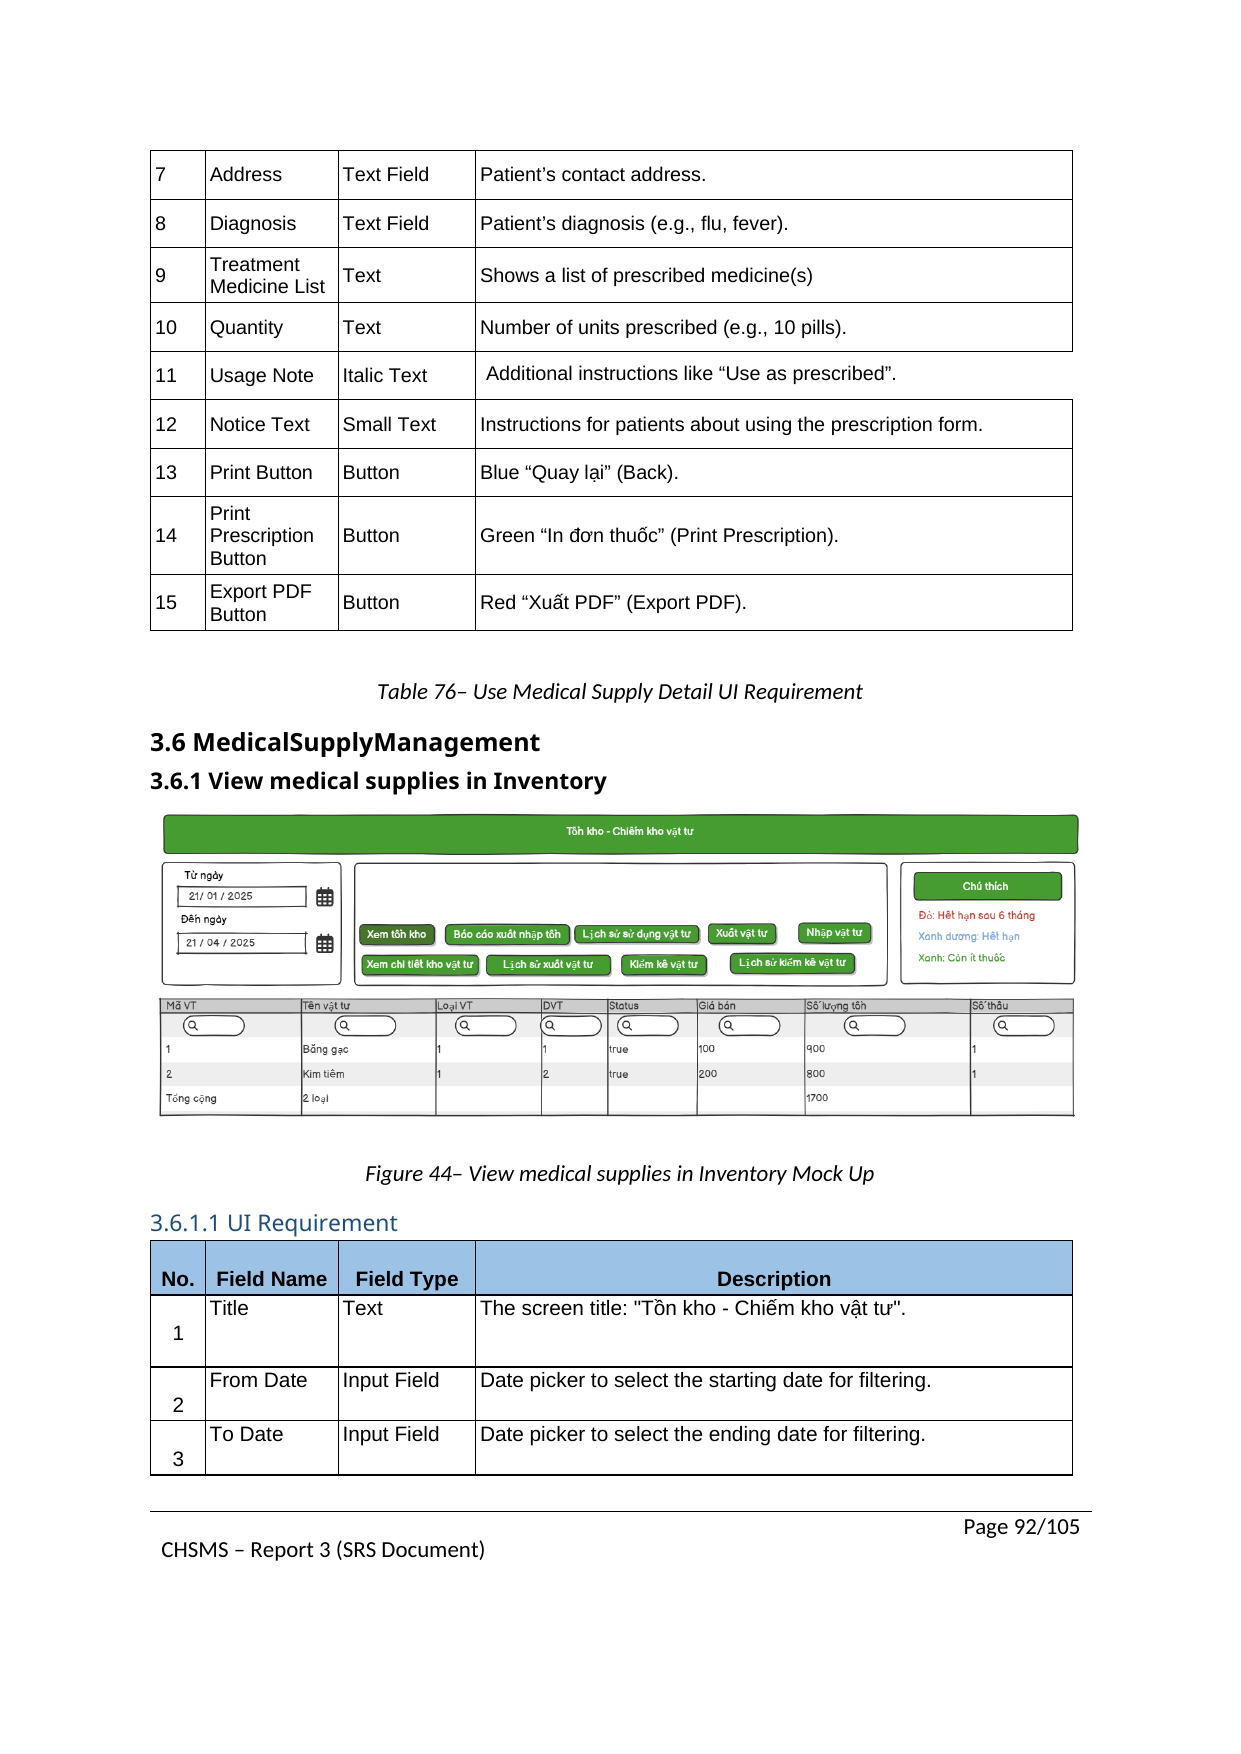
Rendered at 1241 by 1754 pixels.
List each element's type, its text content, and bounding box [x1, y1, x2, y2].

table_cell Text [339, 303, 475, 351]
table_cell Text [339, 248, 475, 302]
table_cell Quantity [206, 303, 338, 351]
table_cell Red “Xuất PDF” (Export PDF). [476, 575, 1072, 629]
subtitle 3.6.1 View medical supplies in Inventory [150, 765, 1093, 797]
subtitle 3.6.1.1 UI Requirement [150, 1206, 1093, 1238]
table_cell Print Button [206, 449, 338, 496]
table_cell Blue “Quay lại” (Back). [476, 449, 1072, 496]
table_cell 9 [151, 248, 205, 302]
table_cell Additional instructions like “Use as prescribed”. [476, 352, 1072, 399]
text Figure 44– View medical supplies in Inventory Mock Up [150, 1159, 1093, 1188]
table_cell Patient’s contact address. [476, 151, 1072, 198]
table_cell Treatment Medicine List [206, 248, 338, 302]
text Table 76– Use Medical Supply Detail UI Requirement [150, 677, 1093, 706]
table_cell Small Text [339, 400, 475, 448]
table_cell Number of units prescribed (e.g., 10 pills). [476, 303, 1072, 351]
table_cell Button [339, 575, 475, 629]
table_cell 13 [151, 449, 205, 496]
table_cell Diagnosis [206, 200, 338, 247]
table_cell 15 [151, 575, 205, 629]
table_cell 14 [151, 497, 205, 574]
table_cell 12 [151, 400, 205, 448]
table_cell 10 [151, 303, 205, 351]
table_cell Address [206, 151, 338, 198]
subtitle 3.6 MedicalSupplyManagement [150, 724, 1093, 758]
table_cell Notice Text [206, 400, 338, 448]
table_cell Text Field [339, 200, 475, 247]
table_cell Patient’s diagnosis (e.g., flu, fever). [476, 200, 1072, 247]
table_cell Export PDF Button [206, 575, 338, 629]
table_cell Button [339, 449, 475, 496]
table_cell Button [339, 497, 475, 574]
table_cell 8 [151, 200, 205, 247]
table_cell 7 [151, 151, 205, 198]
table_cell Instructions for patients about using the prescription form. [476, 400, 1072, 448]
table_cell 11 [151, 352, 205, 399]
table_cell Print Prescription Button [206, 497, 338, 574]
table_cell Italic Text [339, 352, 475, 399]
table_cell Text Field [339, 151, 475, 198]
table_cell Usage Note [206, 352, 338, 399]
table_cell Green “In đơn thuốc” (Print Prescription). [476, 497, 1072, 574]
table_cell Shows a list of prescribed medicine(s) [476, 248, 1072, 302]
picture [150, 799, 1093, 1141]
